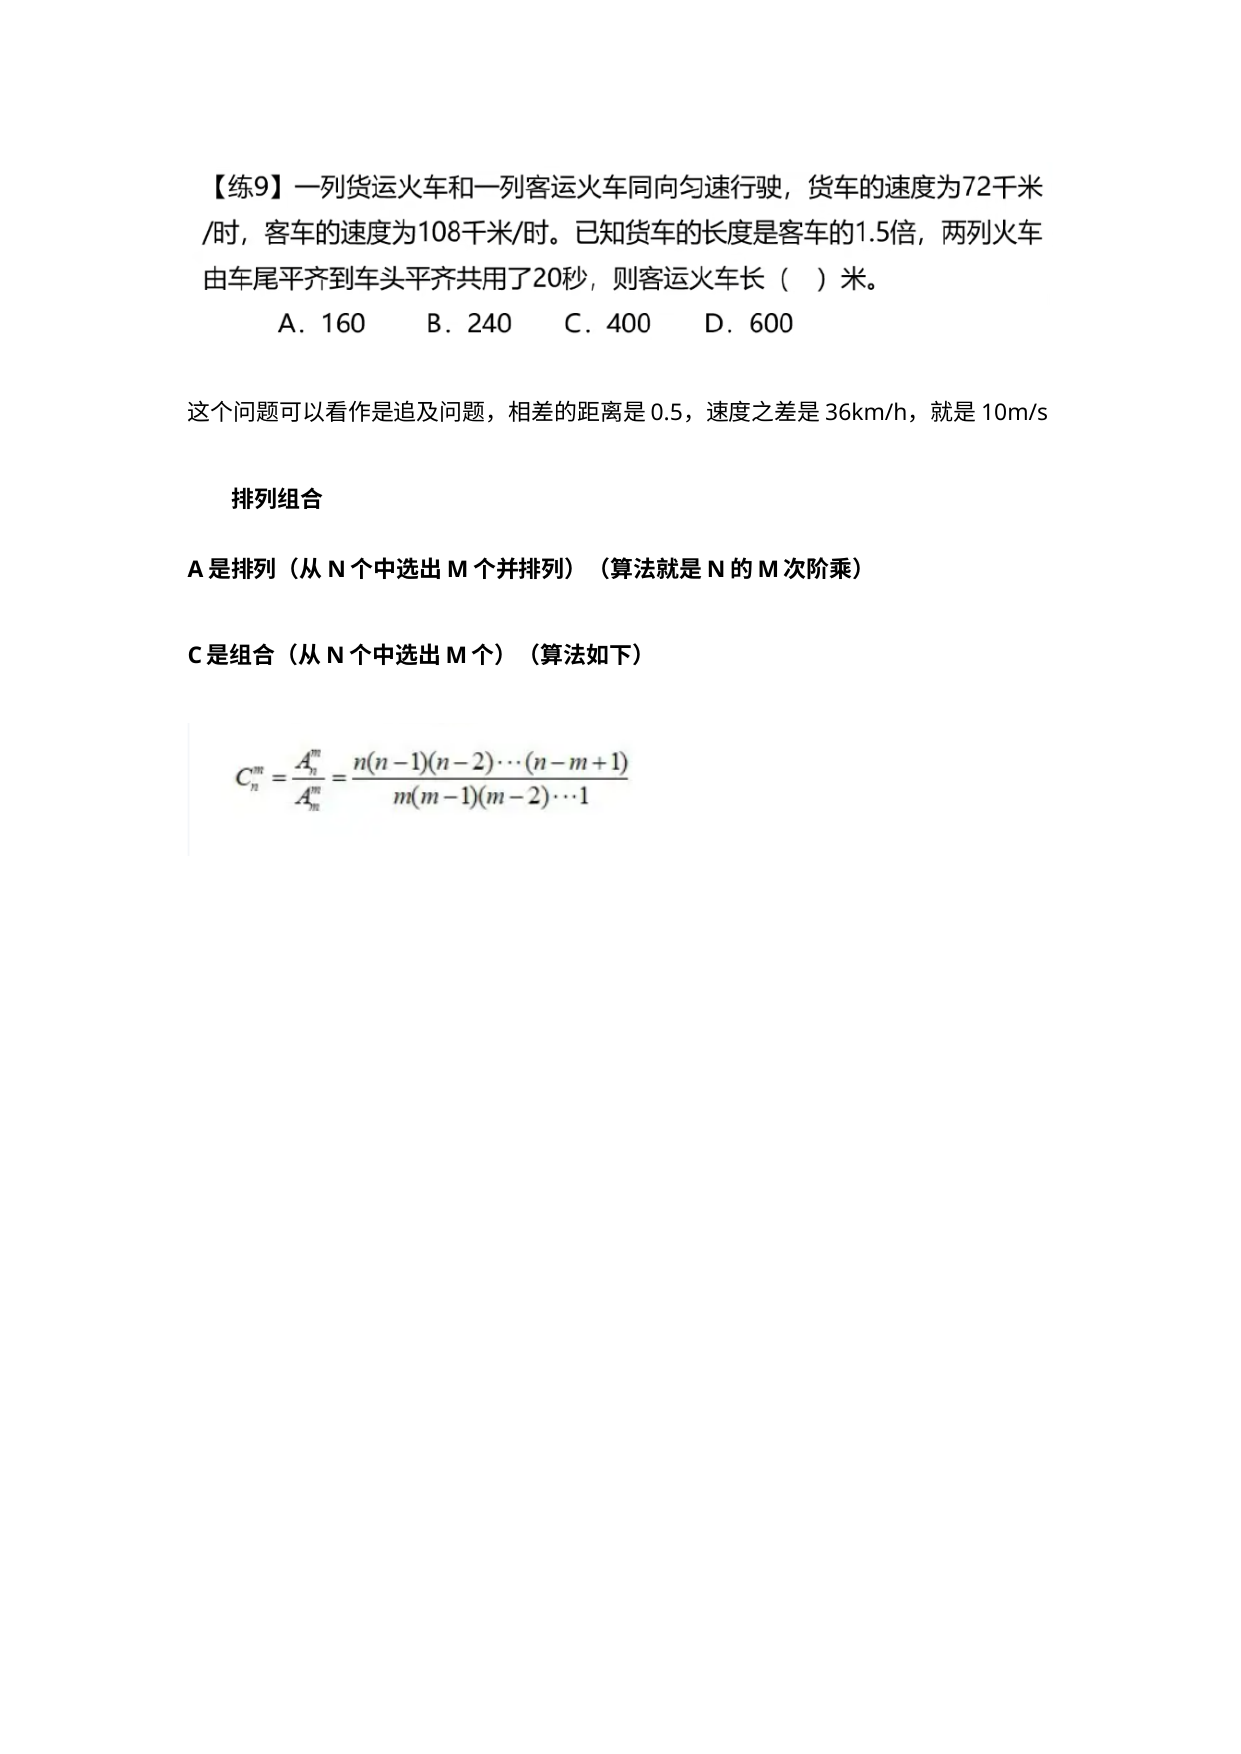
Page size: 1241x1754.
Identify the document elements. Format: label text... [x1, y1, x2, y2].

text C是组合（从N个中选出M个）（算法如下） [187, 622, 1053, 687]
text 排列组合 [187, 465, 1053, 530]
text 这个问题可以看作是追及问题，相差的距离是0.5，速度之差是36km/h，就是10m/s [187, 378, 1053, 443]
text A是排列（从N个中选出M个并排列）（算法就是N的M次阶乘） [187, 535, 1053, 600]
picture [187, 162, 1053, 357]
picture [187, 723, 758, 856]
